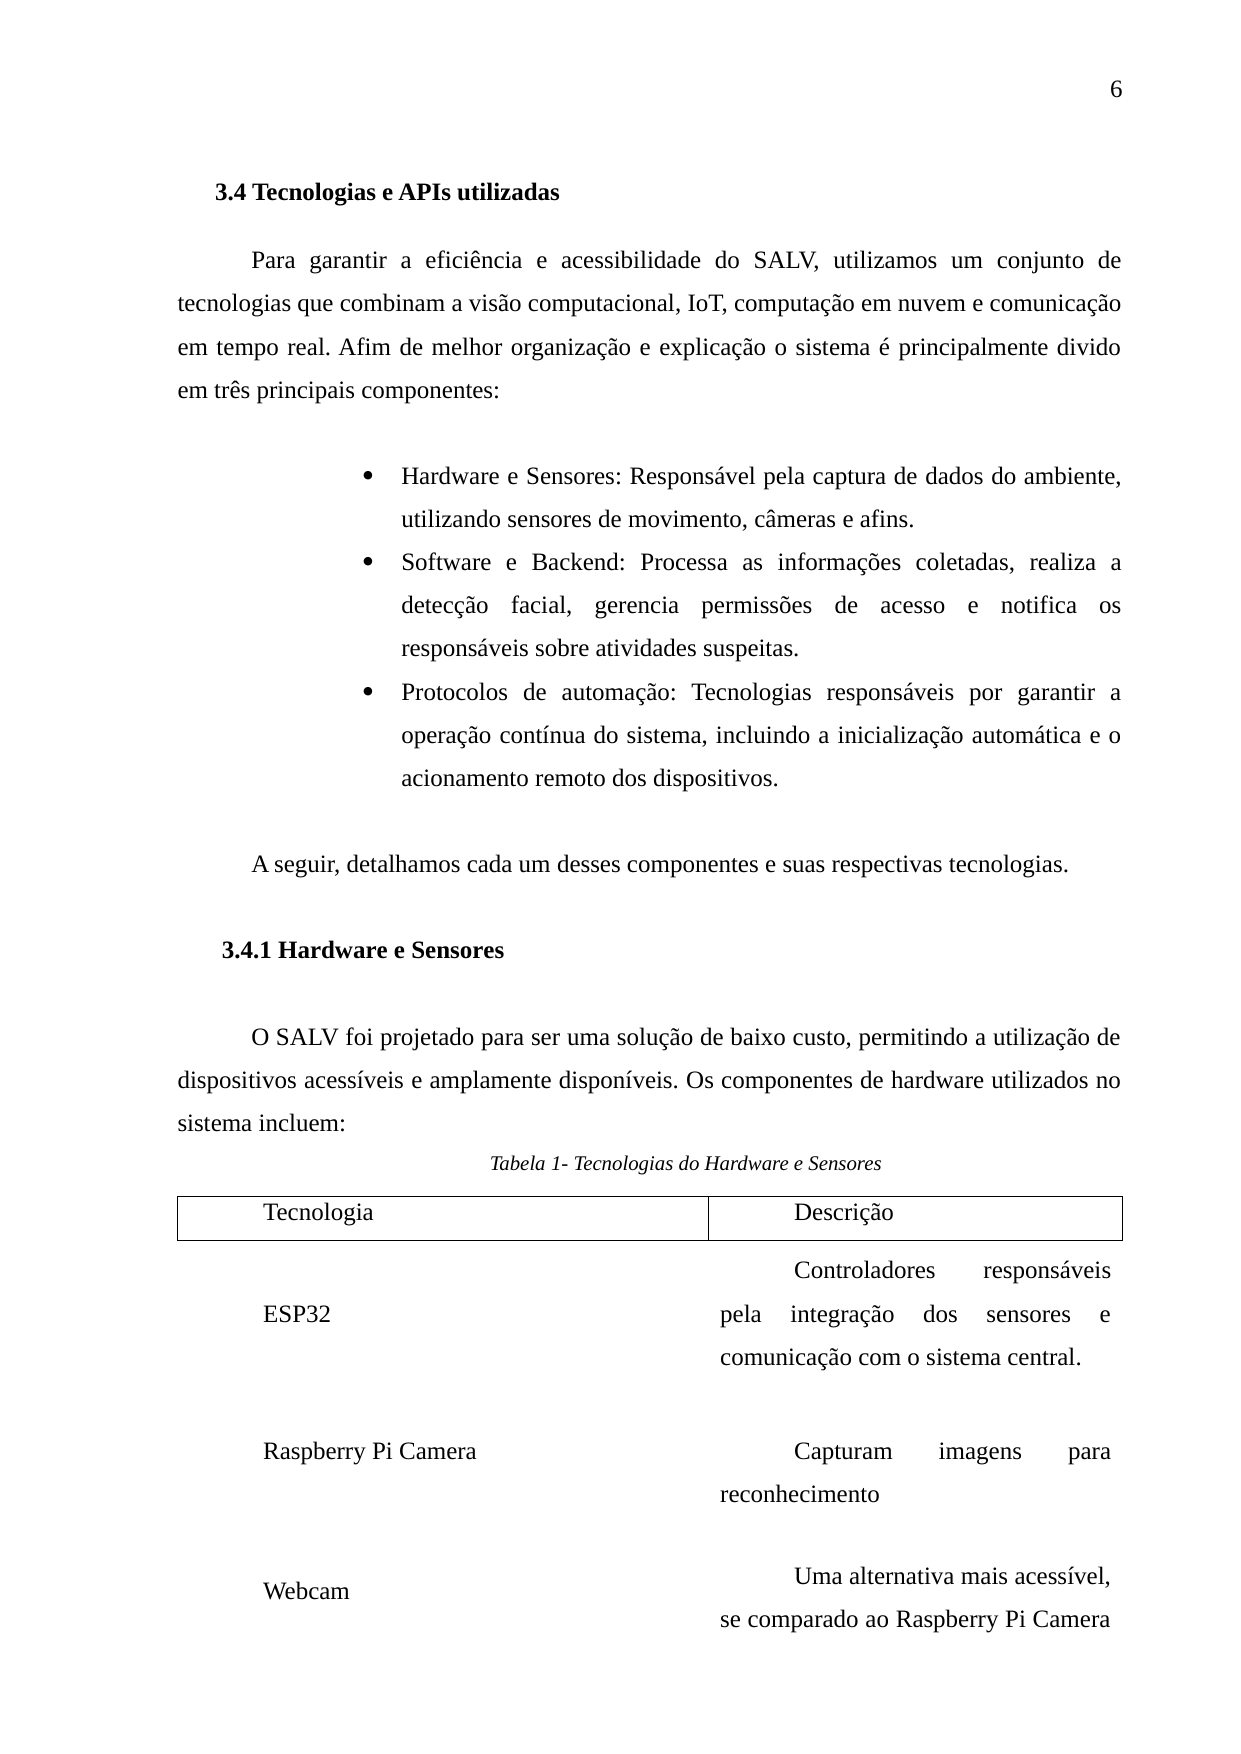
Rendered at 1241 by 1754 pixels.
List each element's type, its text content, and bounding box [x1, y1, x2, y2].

text 3.4.1 Hardware e Sensores [222, 935, 1122, 964]
list Software e Backend: Processa as informações coletadas, realiza a detecção facial, gerencia permissões de acesso e notifica os responsáveis sobre atividades suspeitas. [363, 547, 1122, 662]
list Protocolos de automação: Tecnologias responsáveis por garantir a operação contínua do sistema, incluindo a inicialização automática e o acionamento remoto dos dispositivos. [363, 677, 1122, 792]
text Tabela 1- Tecnologias do Hardware e Sensores [177, 1151, 1122, 1175]
table_cell Capturam imagens para reconhecimento [709, 1399, 1122, 1559]
text Para garantir a eficiência e acessibilidade do SALV, utilizamos um conjunto de tecnologias que combinam a visão computacional, IoT, computação em nuvem e comunicação em tempo real. Afim de melhor organização e explicação o sistema é principalmente divido em três principais componentes: [177, 245, 1122, 403]
text O SALV foi projetado para ser uma solução de baixo custo, permitindo a utilização de dispositivos acessíveis e amplamente disponíveis. Os componentes de hardware utilizados no sistema incluem: [177, 1022, 1122, 1137]
table_header Tecnologia [178, 1197, 708, 1240]
subtitle 3.4 Tecnologias e APIs utilizadas [215, 177, 1122, 206]
text A seguir, detalhamos cada um desses componentes e suas respectivas tecnologias. [177, 849, 1122, 878]
table_cell Raspberry Pi Camera [178, 1399, 709, 1559]
table_header Descrição [709, 1197, 1122, 1240]
list Hardware e Sensores: Responsável pela captura de dados do ambiente, utilizando sensores de movimento, câmeras e afins. [363, 461, 1122, 533]
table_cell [709, 1559, 1122, 1636]
table_cell ESP32 [178, 1241, 709, 1399]
table_cell Webcam [178, 1559, 709, 1636]
table_cell Controladores responsáveis pela integração dos sensores e comunicação com o sistema central. [709, 1241, 1122, 1399]
